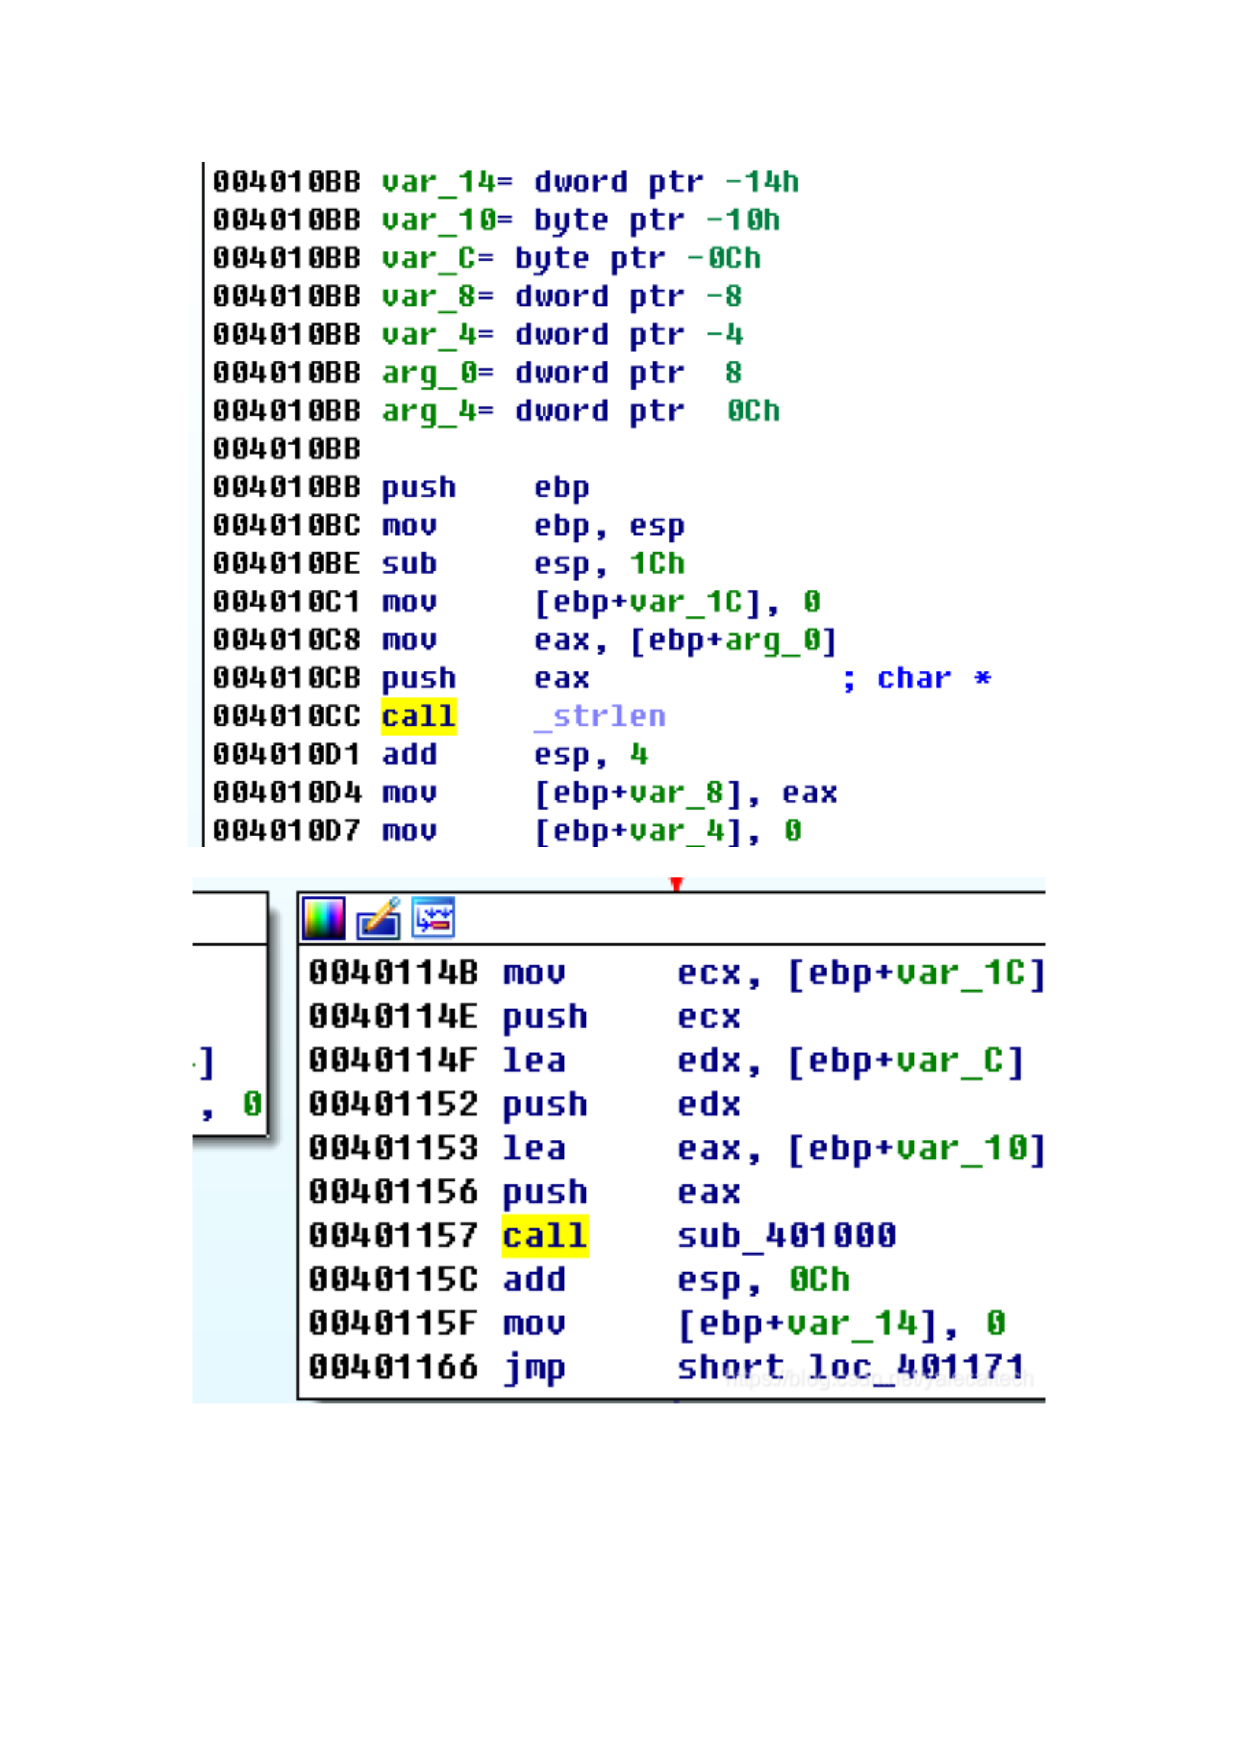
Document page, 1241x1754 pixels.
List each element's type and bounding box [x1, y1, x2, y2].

picture [187, 162, 1053, 847]
picture [187, 877, 1053, 1405]
